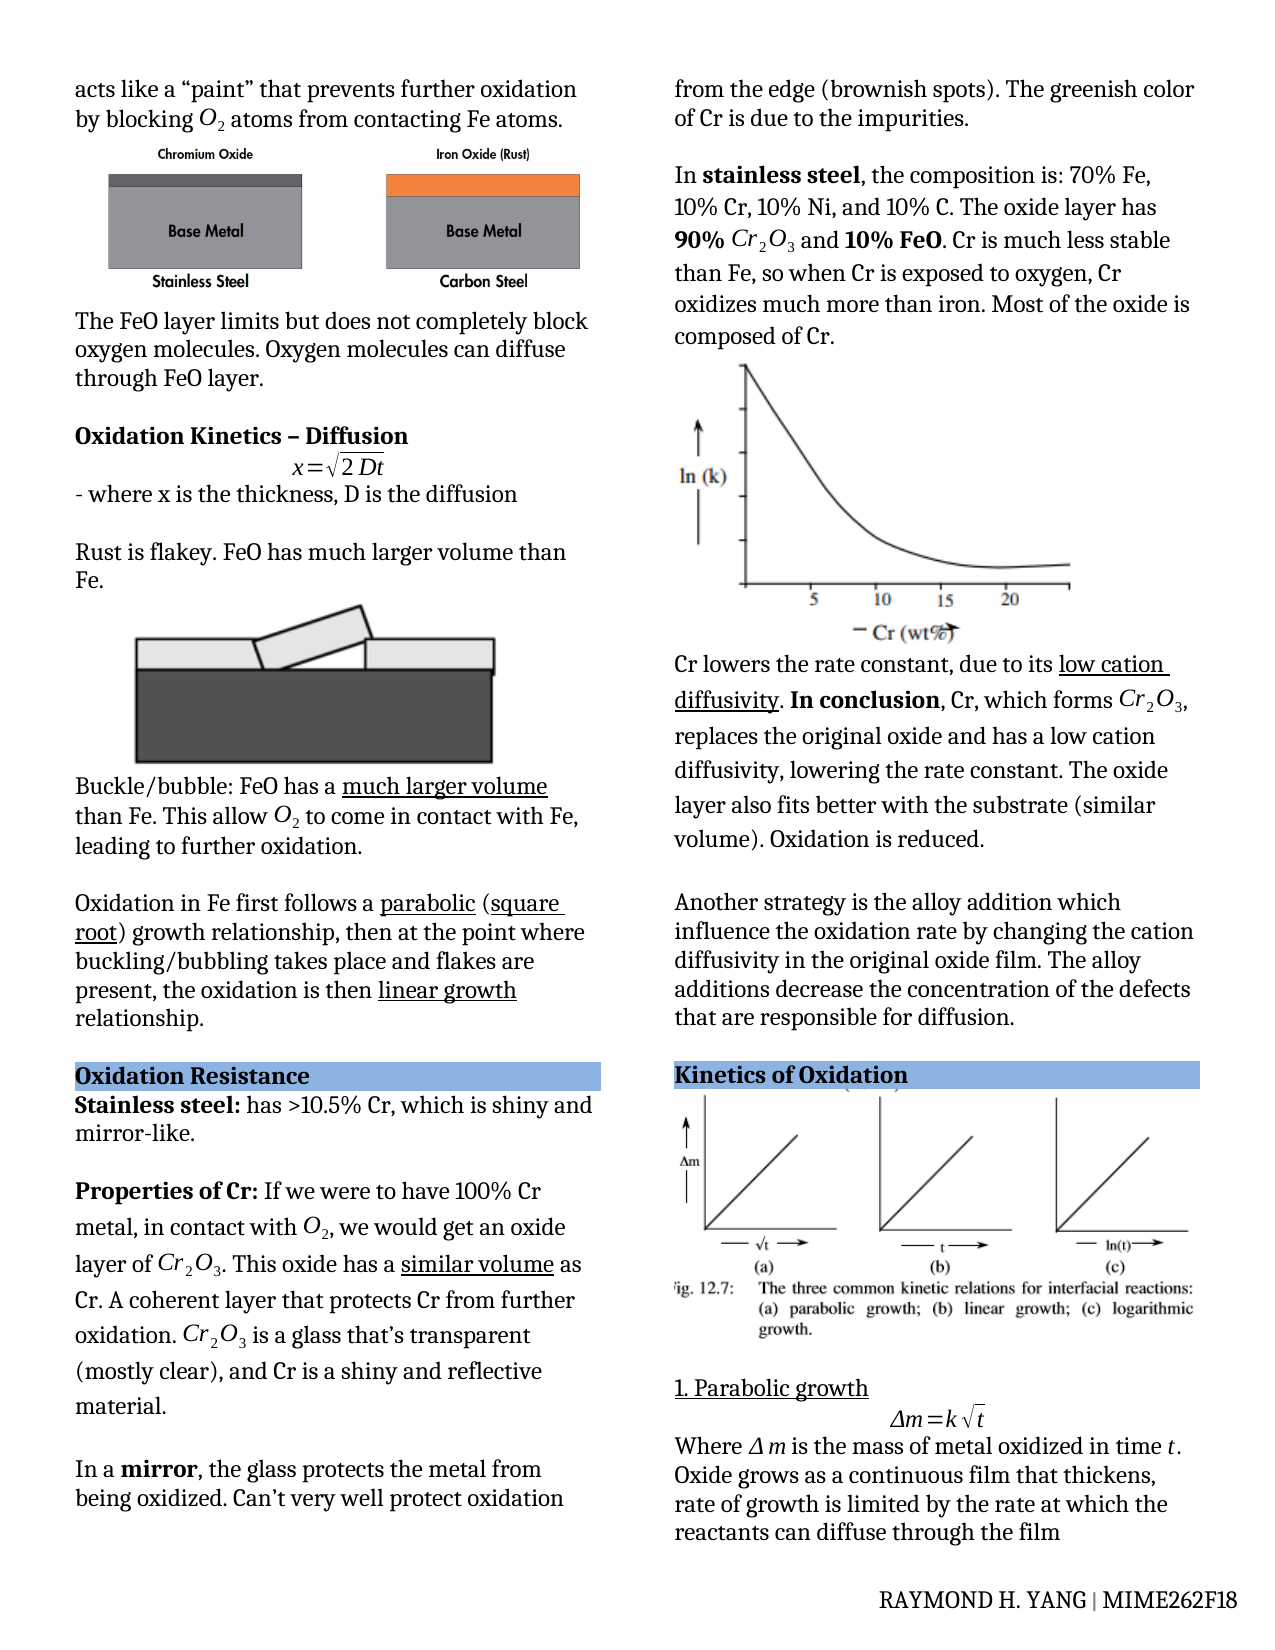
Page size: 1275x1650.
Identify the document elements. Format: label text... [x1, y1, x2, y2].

text Oxidation in Fe first follows a parabolic (square root) growth relationship, then at the point where buckling/bubbling takes place and flakes are present, the oxidation is then linear growth relationship. [75, 889, 601, 1033]
text In a mirror, the glass protects the metal from being oxidized. Can’t very well protect oxidation from the edge (brownish spots). The greenish color of Cr is due to the impurities. [75, 1455, 601, 1512]
text In stainless steel, the composition is: 70% Fe, 10% Cr, 10% Ni, and 10% C. The oxide layer has 90% and 10% FeO. Cr is much less stable than Fe, so when Cr is exposed to oxygen, Cr oxidizes much more than iron. Most of the oxide is composed of Cr. [674, 161, 1200, 350]
text Another strategy is the alloy addition which influence the oxidation rate by changing the cation diffusivity in the original oxide film. The alloy additions decrease the concentration of the defects that are responsible for diffusion. [674, 888, 1200, 1032]
text Stainless steel: has >10.5% Cr, which is shiny and mirror-like. [75, 1091, 601, 1148]
text Oxidation Kinetics – Diffusion [75, 422, 601, 450]
text Rust is flakey. FeO has much larger volume than Fe. [75, 538, 601, 595]
text The FeO layer limits but does not completely block oxygen molecules. Oxygen molecules can diffuse through FeO layer. [75, 307, 601, 393]
picture [674, 353, 1079, 651]
text Properties of Cr: If we were to have 100% Cr metal, in contact with , we would get an oxide layer of . This oxide has a similar volume as Cr. A coherent layer that protects Cr from further oxidation. is a glass that’s transparent (mostly clear), and Cr is a shiny and reflective material. [75, 1177, 601, 1420]
text Oxidation Resistance [75, 1062, 601, 1091]
picture [75, 595, 564, 772]
text - where x is the thickness, D is the diffusion [75, 480, 601, 509]
text Kinetics of Oxidation [674, 1061, 1200, 1089]
text 1. Parabolic growth [674, 1373, 1200, 1402]
text Where is the mass of metal oxidized in time . Oxide grows as a continuous film that thickens, rate of growth is limited by the rate at which the reactants can diffuse through the film [674, 1432, 1200, 1547]
text In a mirror, the glass protects the metal from being oxidized. Can’t very well protect oxidation from the edge (brownish spots). The greenish color of Cr is due to the impurities. [674, 75, 1200, 132]
text Cr lowers the rate constant, due to its low cation diffusivity. In conclusion, Cr, which forms , replaces the original oxide and has a low cation diffusivity, lowering the rate constant. The oxide layer also fits better with the substrate (similar volume). Oxidation is reduced. [674, 650, 1200, 854]
picture [75, 135, 601, 307]
picture [674, 1089, 1200, 1345]
text Buckle/bubble: FeO has a much larger volume than Fe. This allow to come in contact with Fe, leading to further oxidation. [75, 772, 601, 861]
